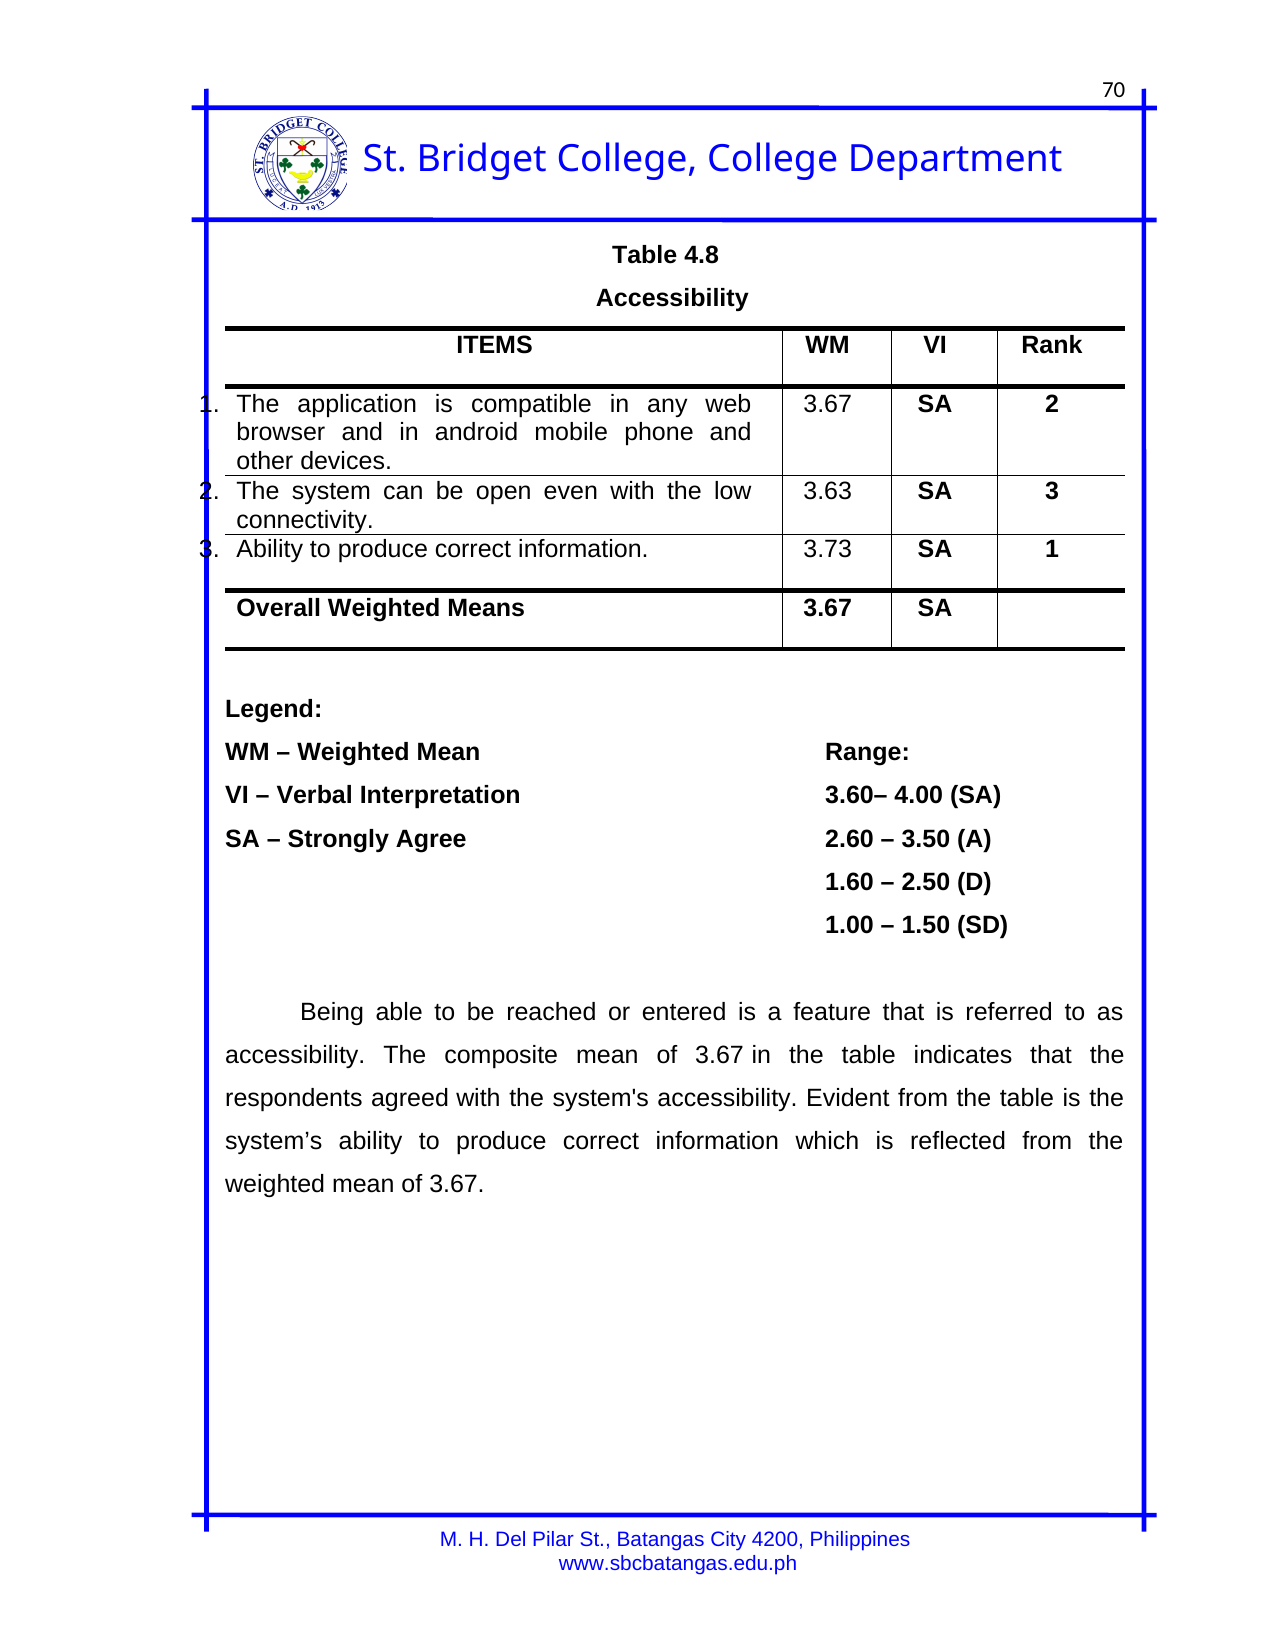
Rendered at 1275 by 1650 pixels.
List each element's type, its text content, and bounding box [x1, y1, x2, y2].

table_header VI [892, 331, 997, 384]
table_cell 1 [998, 535, 1125, 588]
table_cell 3.73 [783, 535, 891, 588]
table_header ITEMS [225, 331, 782, 384]
table_cell 3.63 [783, 476, 891, 533]
table_header WM [783, 331, 891, 384]
text 1.60 – 2.50 (D) [225, 867, 1106, 896]
table_cell SA [892, 389, 997, 475]
table_cell SA [892, 535, 997, 588]
text Table 4.8 [225, 239, 1106, 268]
picture [253, 116, 347, 211]
text Accessibility [225, 283, 1106, 311]
table_cell Ability to produce correct information. [225, 535, 782, 588]
table_cell 3.67 [783, 593, 891, 646]
text WM – Weighted Mean Range: [225, 737, 1106, 766]
table_cell SA [892, 593, 997, 646]
table_cell 3.67 [783, 389, 891, 475]
table_cell 3 [998, 476, 1125, 533]
table_cell [998, 593, 1125, 646]
text Being able to be reached or entered is a feature that is referred to as accessibility. The composite mean of 3.67 in the table indicates that the respondents agreed with the system's accessibility. Evident from the table is the system’s ability to produce correct information which is reflected from the weighted mean of 3.67. [225, 997, 1125, 1198]
table_cell Overall Weighted Means [225, 593, 782, 646]
text VI – Verbal Interpretation 3.60– 4.00 (SA) [225, 781, 1106, 809]
text Legend: [225, 694, 1106, 723]
table_cell The system can be open even with the low connectivity. [225, 476, 782, 533]
table_header Rank [998, 331, 1125, 384]
table_cell 2 [998, 389, 1125, 475]
table_cell The application is compatible in any web browser and in android mobile phone and other devices. [225, 389, 782, 475]
text 1.00 – 1.50 (SD) [225, 910, 1106, 939]
table_cell SA [892, 476, 997, 533]
text SA – Strongly Agree 2.60 – 3.50 (A) [225, 824, 1106, 853]
